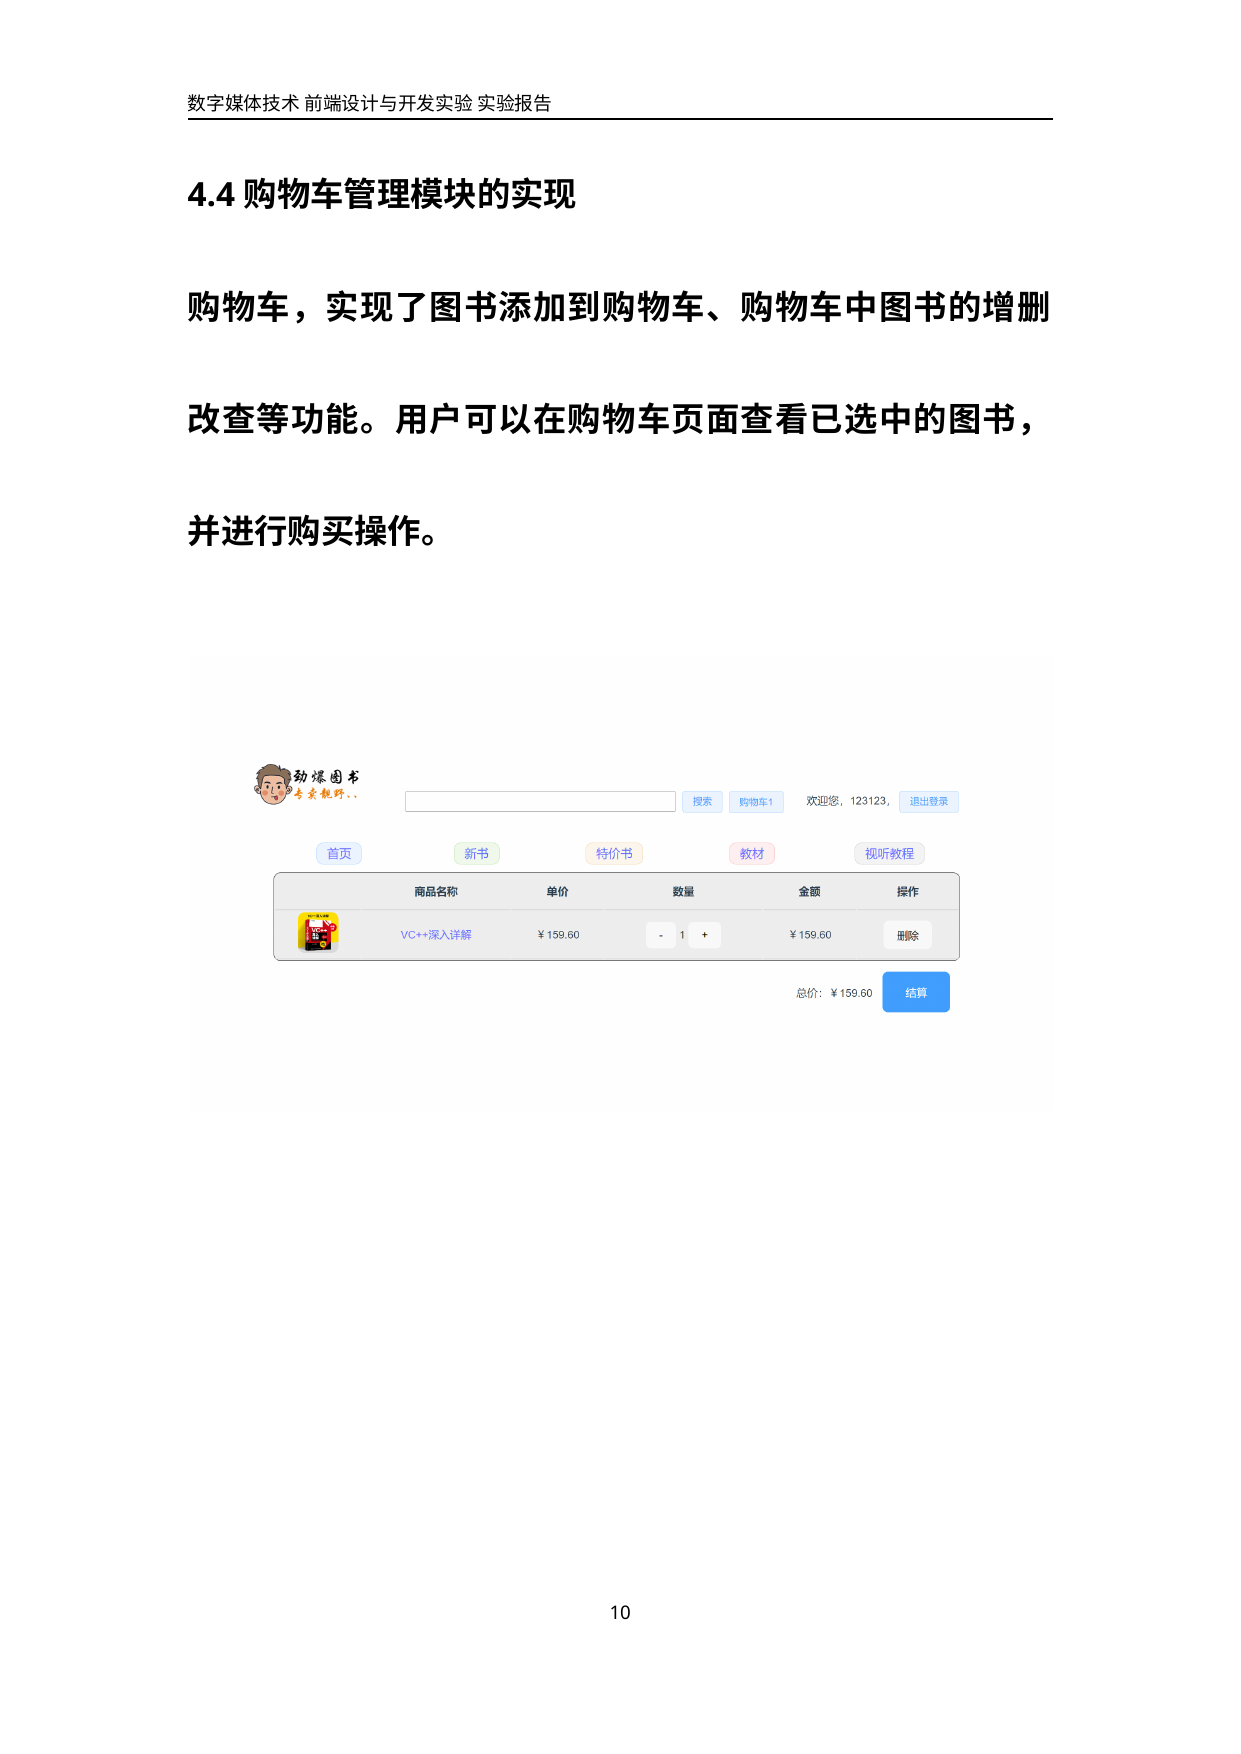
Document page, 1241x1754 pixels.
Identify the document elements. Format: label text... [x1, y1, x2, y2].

picture [187, 656, 1053, 1111]
subtitle 4.4 购物车管理模块的实现 购物车，实现了图书添加到购物车、购物车中图书的增删改查等功能。用户可以在购物车页面查看已选中的图书，并进行购买操作。 [187, 160, 1053, 562]
